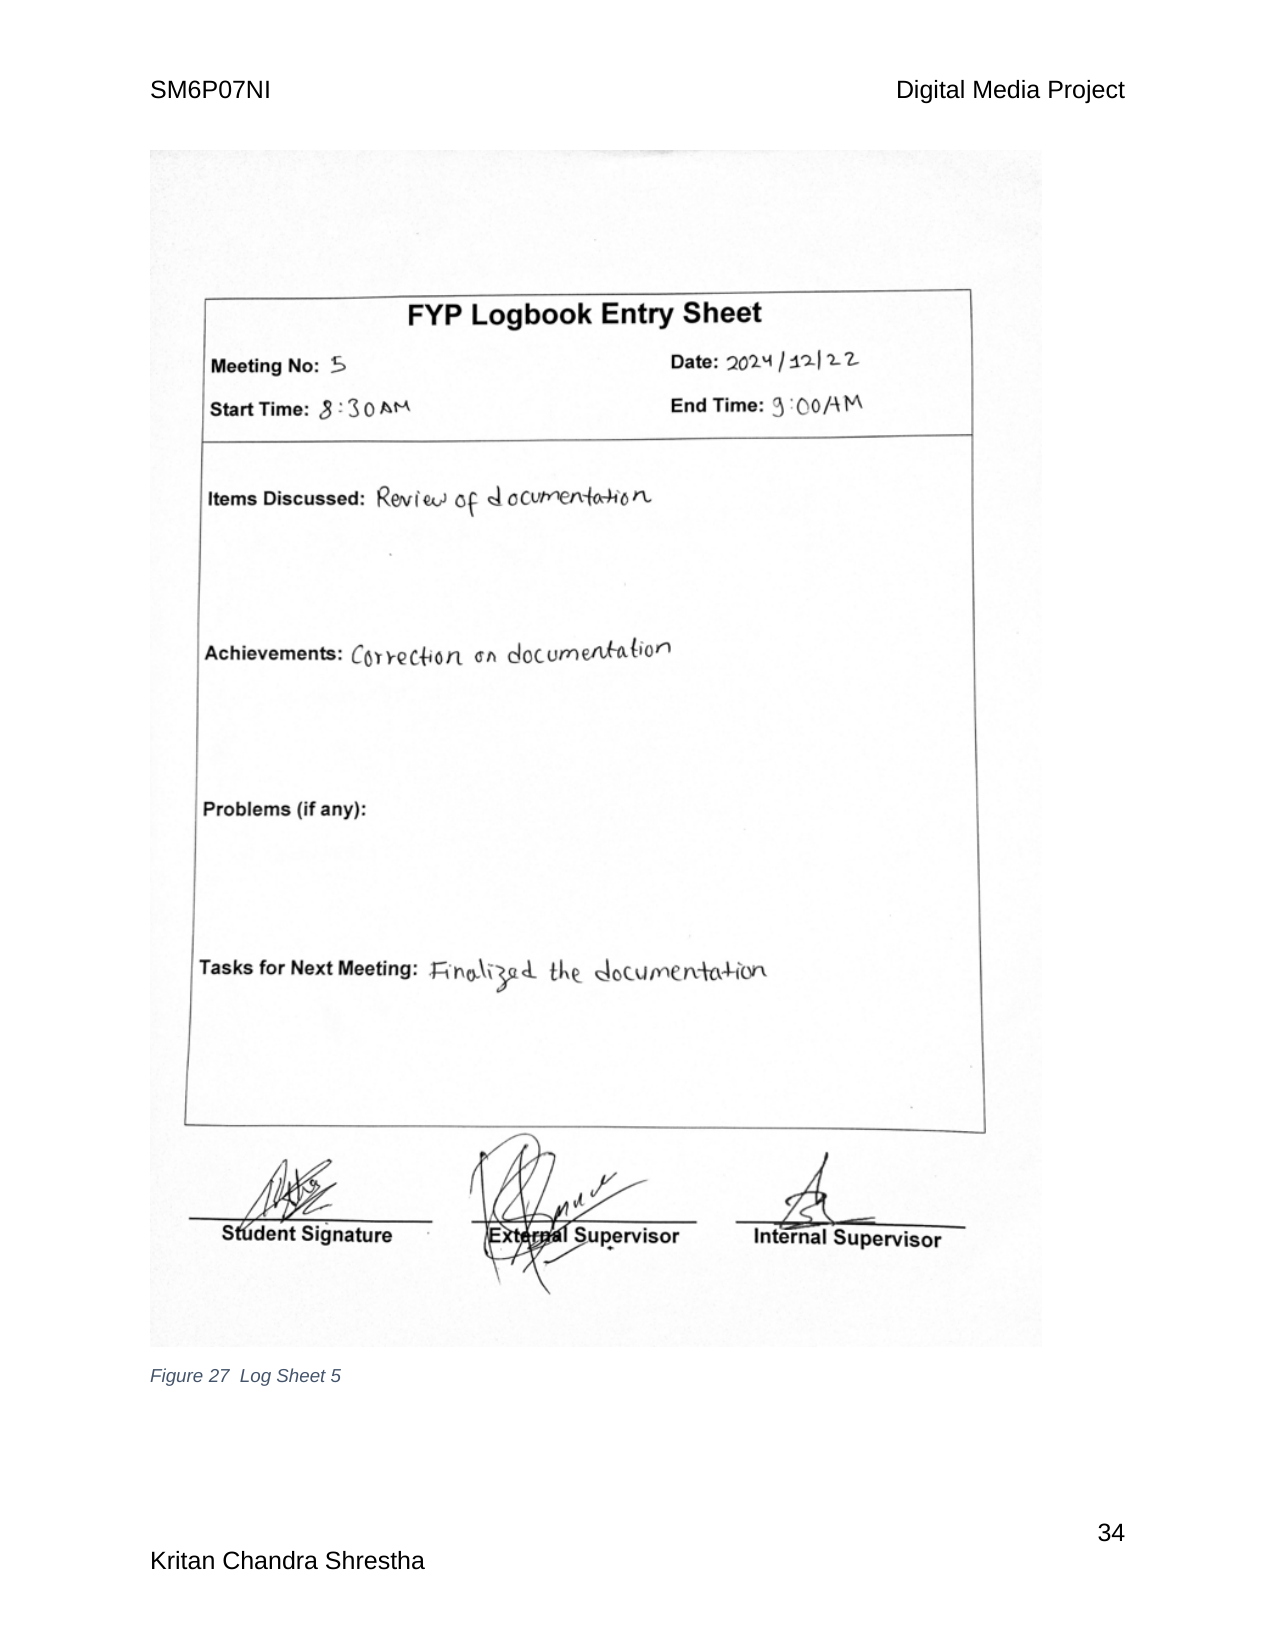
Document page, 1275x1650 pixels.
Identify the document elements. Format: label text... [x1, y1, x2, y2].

picture [150, 150, 1042, 1347]
text Figure 27 Log Sheet 5 [150, 1365, 1125, 1387]
